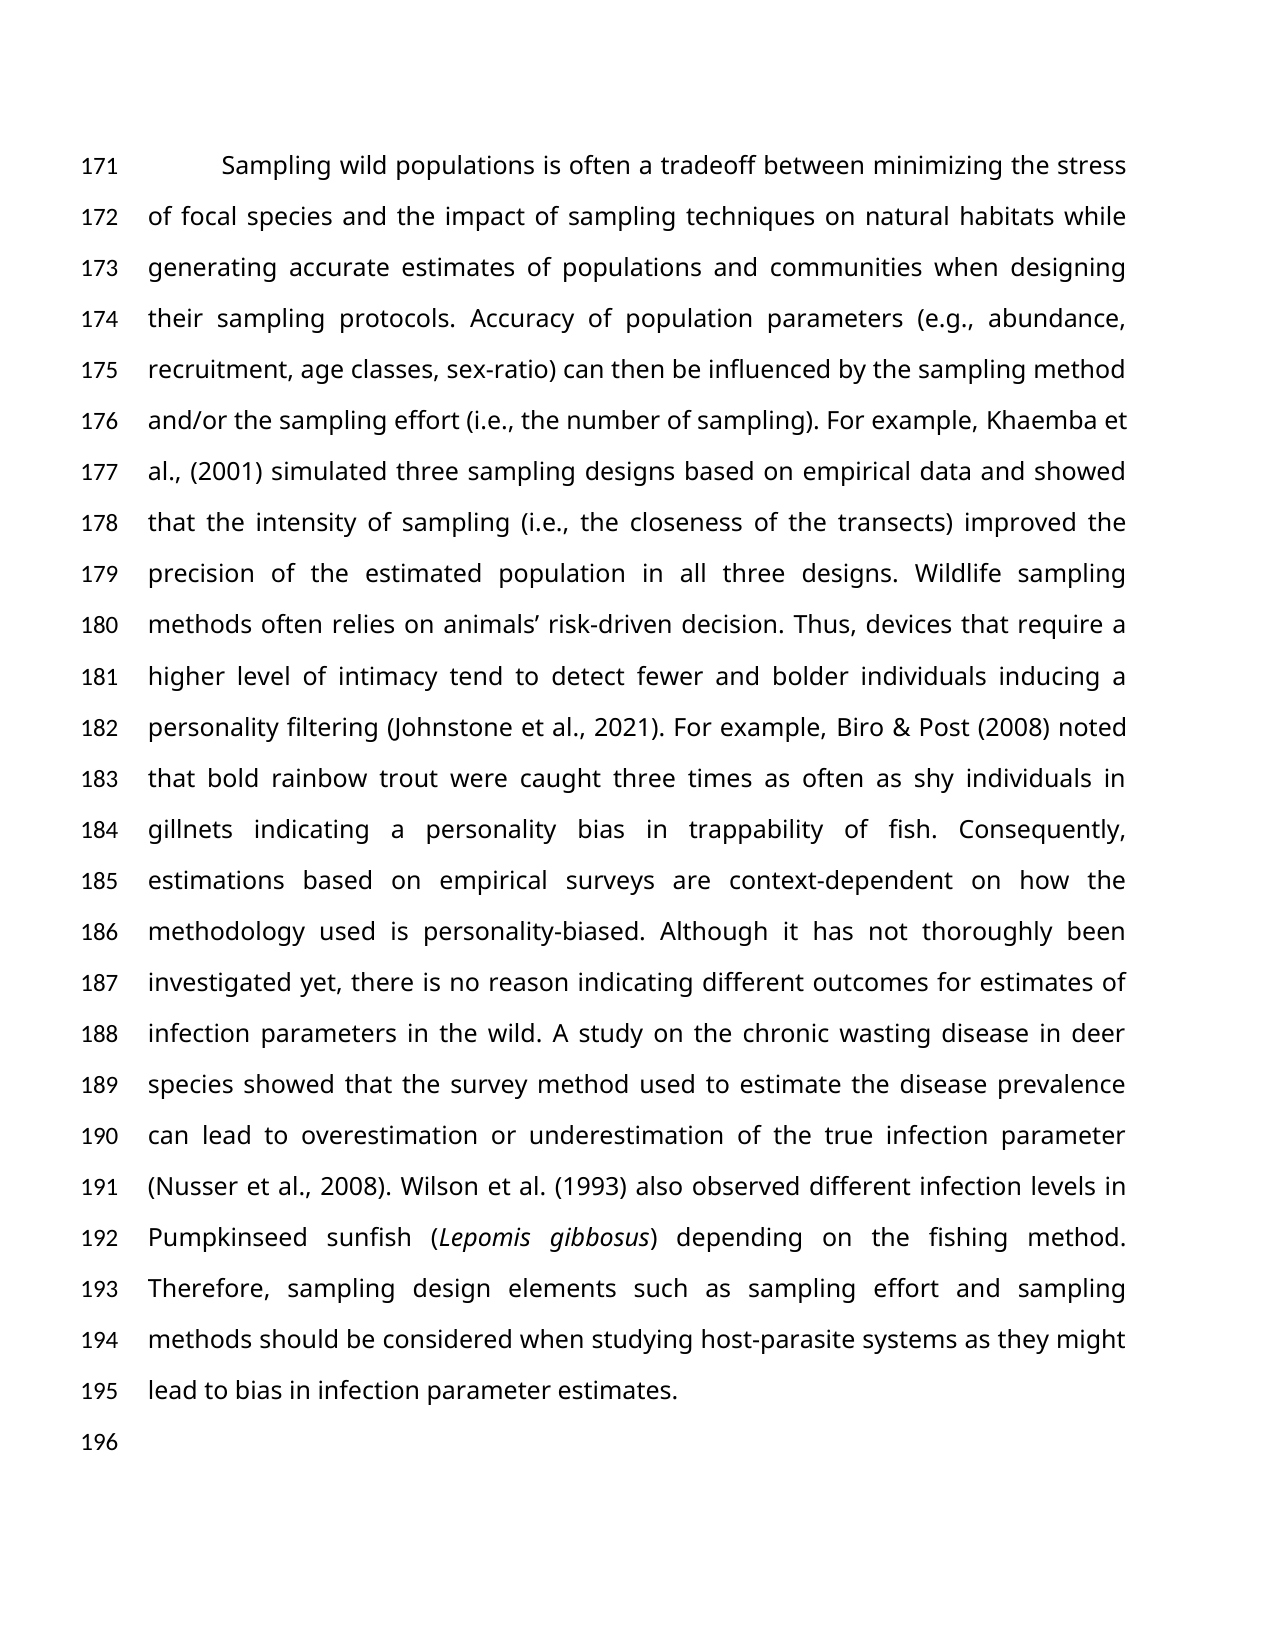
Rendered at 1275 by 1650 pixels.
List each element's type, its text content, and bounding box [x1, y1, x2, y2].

text Sampling wild populations is often a tradeoff between minimizing the stress of focal species and the impact of sampling techniques on natural habitats while generating accurate estimates of populations and communities when designing their sampling protocols. Accuracy of population parameters (e.g., abundance, recruitment, age classes, sex-ratio) can then be influenced by the sampling method and/or the sampling effort (i.e., the number of sampling). For example, Khaemba et al., (2001) simulated three sampling designs based on empirical data and showed that the intensity of sampling (i.e., the closeness of the transects) improved the precision of the estimated population in all three designs. Wildlife sampling methods often relies on animals’ risk-driven decision. Thus, devices that require a higher level of intimacy tend to detect fewer and bolder individuals inducing a personality filtering (Johnstone et al., 2021). For example, Biro & Post (2008) noted that bold rainbow trout were caught three times as often as shy individuals in gillnets indicating a personality bias in trappability of fish. Consequently, estimations based on empirical surveys are context-dependent on how the methodology used is personality-biased. Although it has not thoroughly been investigated yet, there is no reason indicating different outcomes for estimates of infection parameters in the wild. A study on the chronic wasting disease in deer species showed that the survey method used to estimate the disease prevalence can lead to overestimation or underestimation of the true infection parameter (Nusser et al., 2008). Wilson et al. (1993) also observed different infection levels in Pumpkinseed sunfish (Lepomis gibbosus) depending on the fishing method. Therefore, sampling design elements such as sampling effort and sampling methods should be considered when studying host-parasite systems as they might lead to bias in infection parameter estimates. [148, 148, 1127, 1407]
